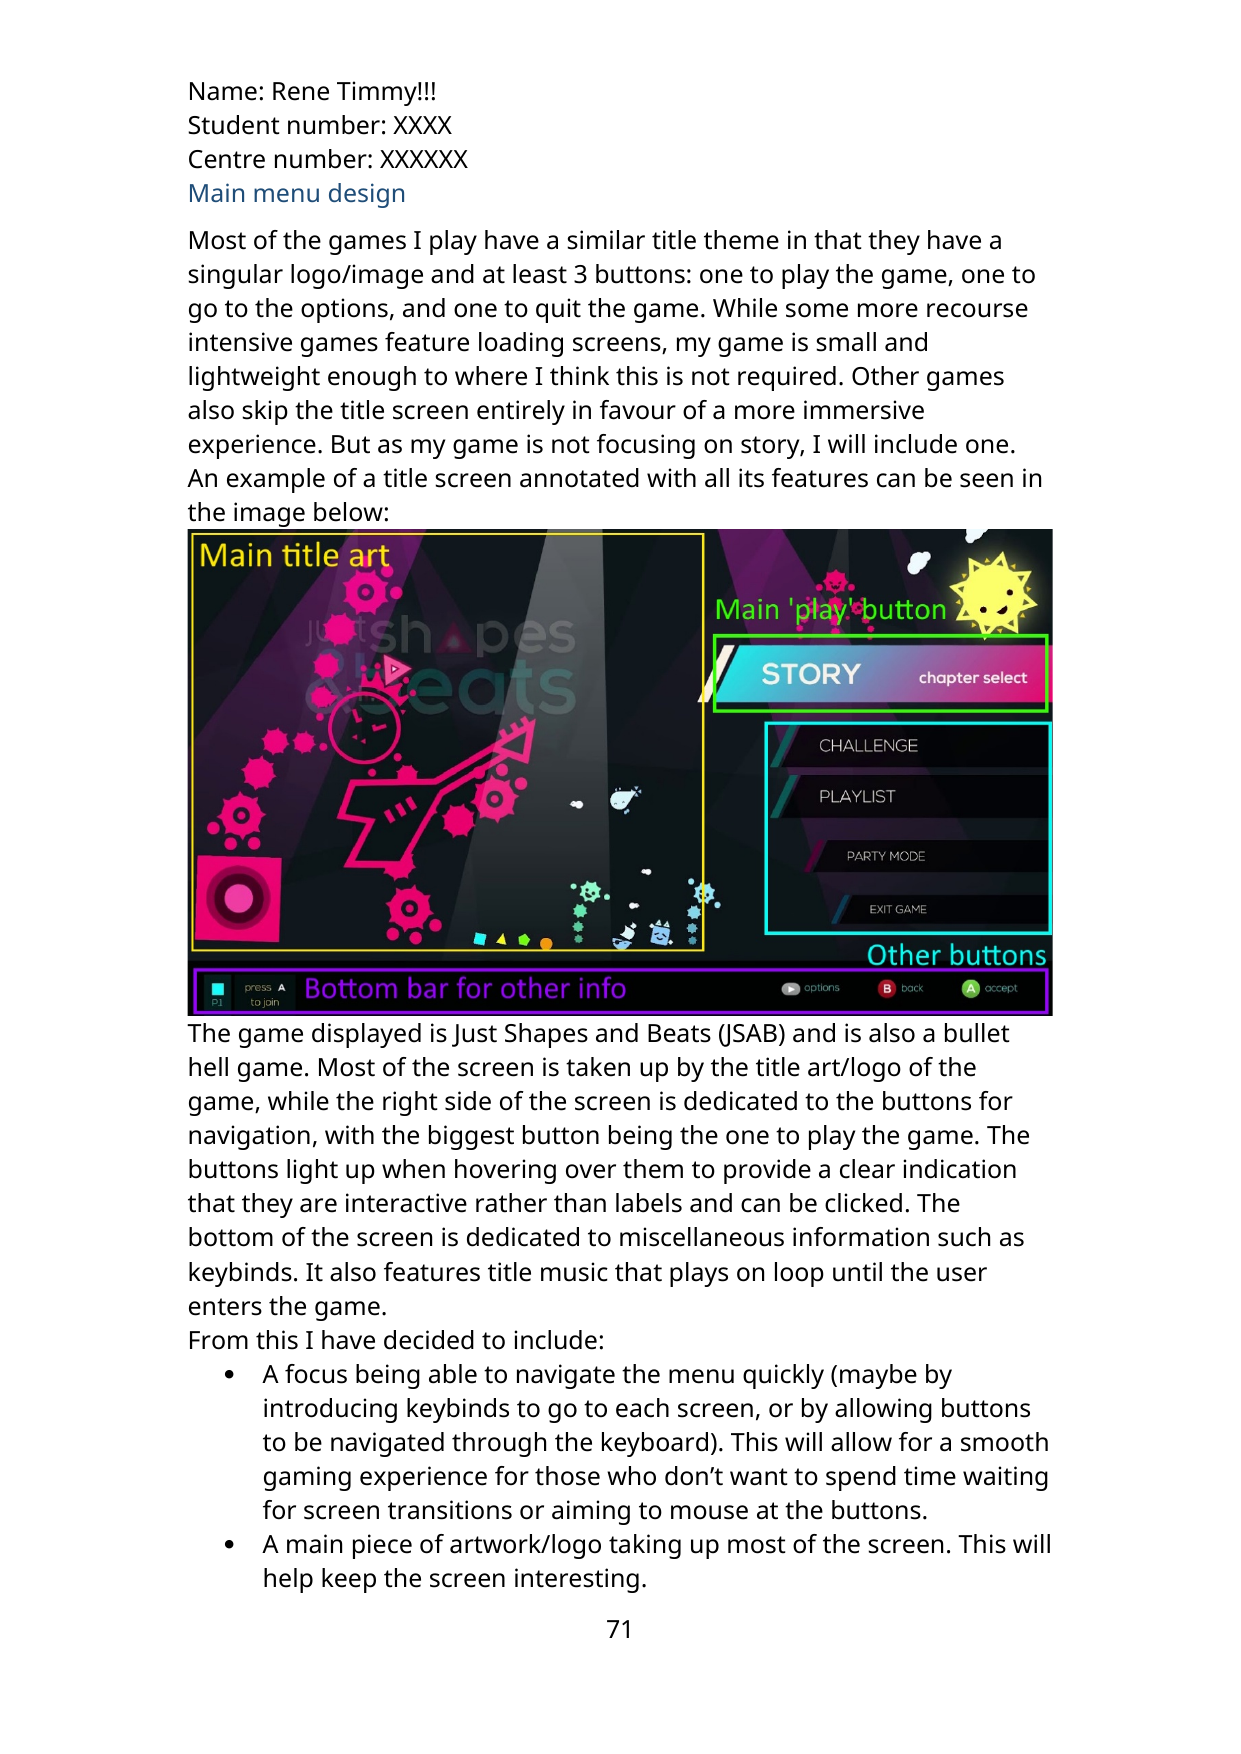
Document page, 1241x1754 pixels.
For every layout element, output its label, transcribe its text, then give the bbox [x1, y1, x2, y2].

text Most of the games I play have a similar title theme in that they have a singular logo/image and at least 3 buttons: one to play the game, one to go to the options, and one to quit the game. While some more recourse intensive games feature loading screens, my game is small and lightweight enough to where I think this is not required. Other games also skip the title screen entirely in favour of a more immersive experience. But as my game is not focusing on story, I will include one. An example of a title screen annotated with all its features can be seen in the image below: [187, 222, 1053, 529]
subtitle Main menu design [187, 176, 1053, 210]
list A main piece of artwork/logo taking up most of the screen. This will help keep the screen interesting. [225, 1527, 1053, 1595]
text From this I have decided to include: [187, 1322, 1053, 1356]
list A focus being able to navigate the menu quickly (maybe by introducing keybinds to go to each screen, or by allowing buttons to be navigated through the keyboard). This will allow for a smooth gaming experience for those who don’t want to spend time waiting for screen transitions or aiming to mouse at the buttons. [225, 1356, 1053, 1527]
picture [187, 529, 1053, 1016]
text The game displayed is Just Shapes and Beats (JSAB) and is also a bullet hell game. Most of the screen is taken up by the title art/logo of the game, while the right side of the screen is dedicated to the buttons for navigation, with the biggest button being the one to play the game. The buttons light up when hovering over them to provide a clear indication that they are interactive rather than labels and can be clicked. The bottom of the screen is dedicated to miscellaneous information such as keybinds. It also features title music that plays on loop until the user enters the game. [187, 1016, 1053, 1322]
